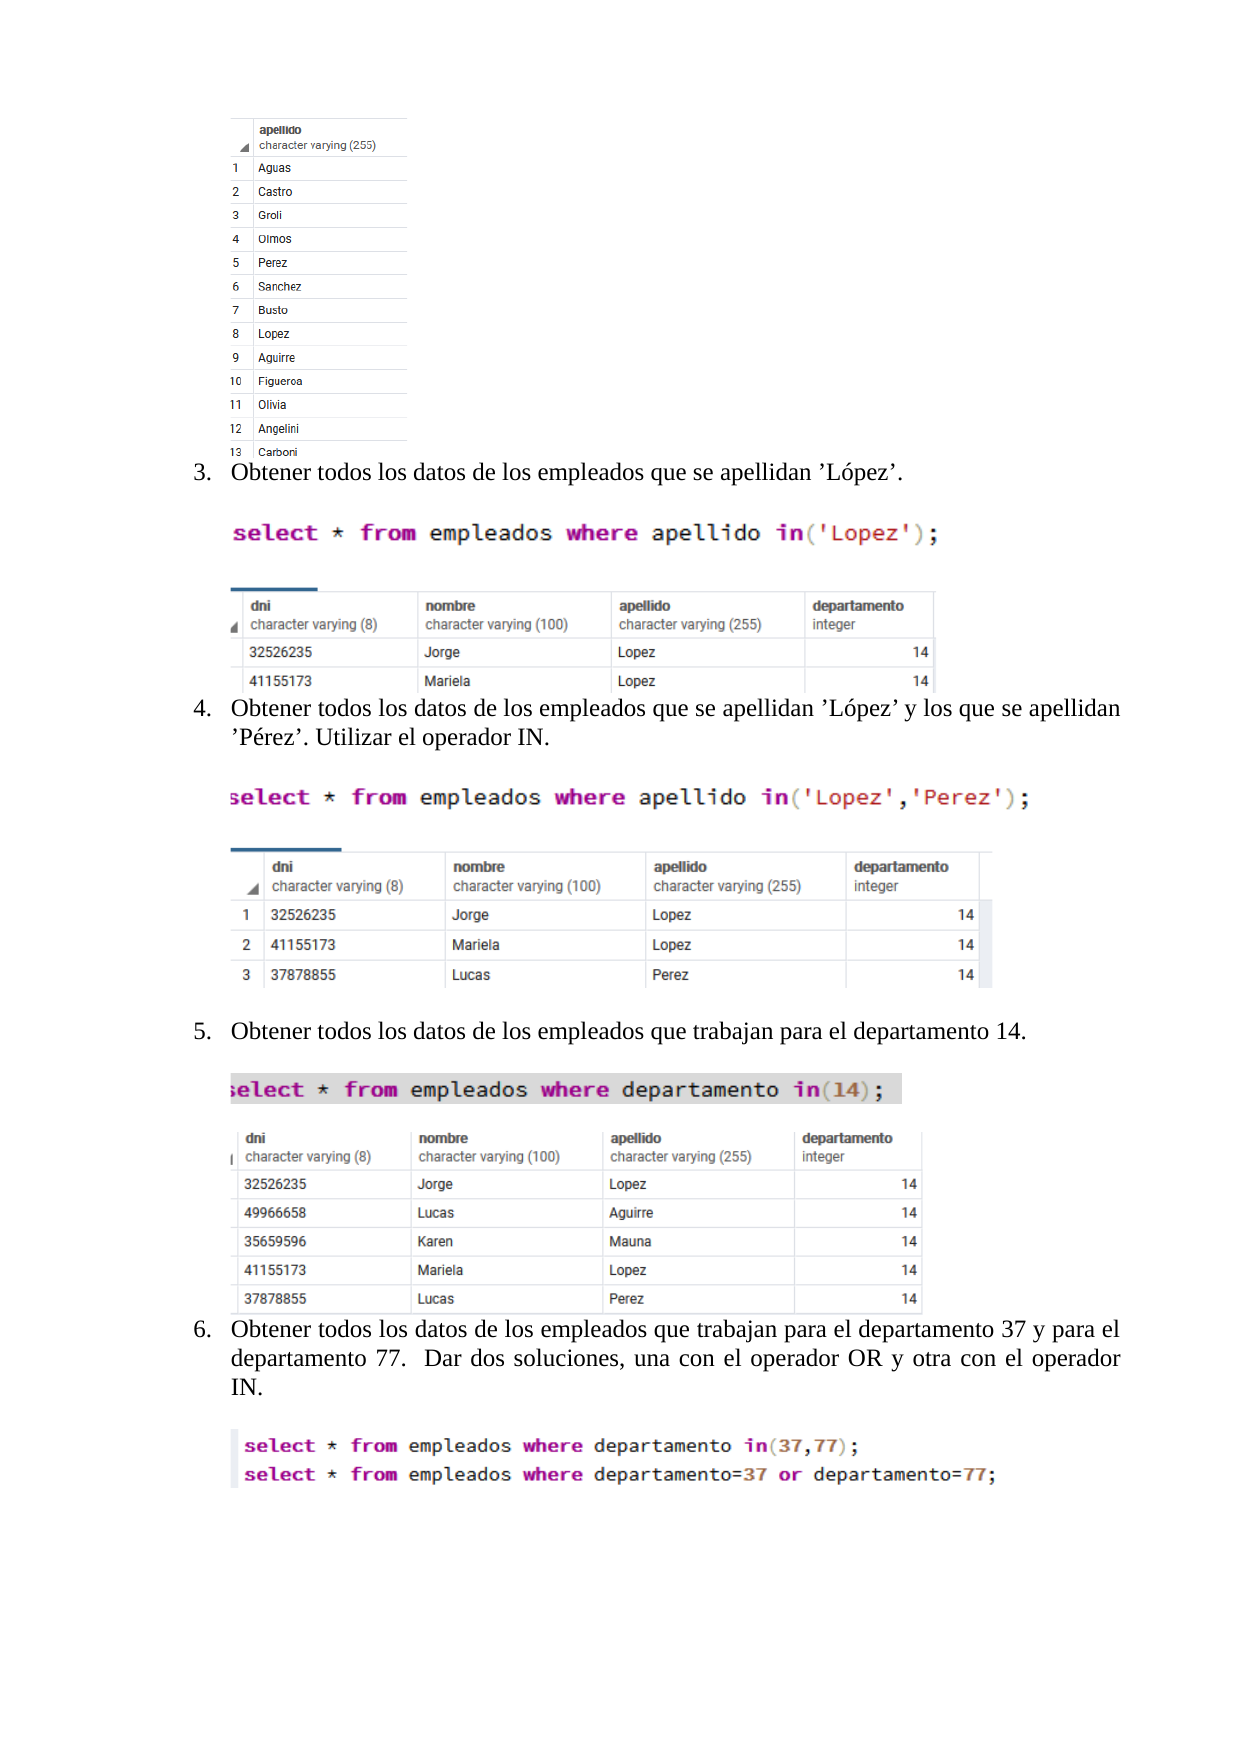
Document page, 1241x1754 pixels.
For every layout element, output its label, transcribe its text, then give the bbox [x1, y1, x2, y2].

picture [230, 118, 408, 458]
picture [230, 585, 937, 693]
list Obtener todos los datos de los empleados que se apellidan ’López’. [193, 457, 1122, 486]
picture [230, 1132, 923, 1315]
list Obtener todos los datos de los empleados que trabajan para el departamento 14. [193, 1016, 1122, 1045]
picture [230, 1429, 1003, 1488]
picture [230, 845, 993, 988]
picture [230, 514, 944, 557]
picture [230, 1073, 902, 1104]
list Obtener todos los datos de los empleados que trabajan para el departamento 37 y para el departamento 77. Dar dos soluciones, una con el operador OR y otra con el operador IN. [193, 1314, 1122, 1401]
list Obtener todos los datos de los empleados que se apellidan ’López’ y los que se apellidan ’Pérez’. Utilizar el operador IN. [193, 693, 1122, 750]
picture [230, 779, 1039, 817]
